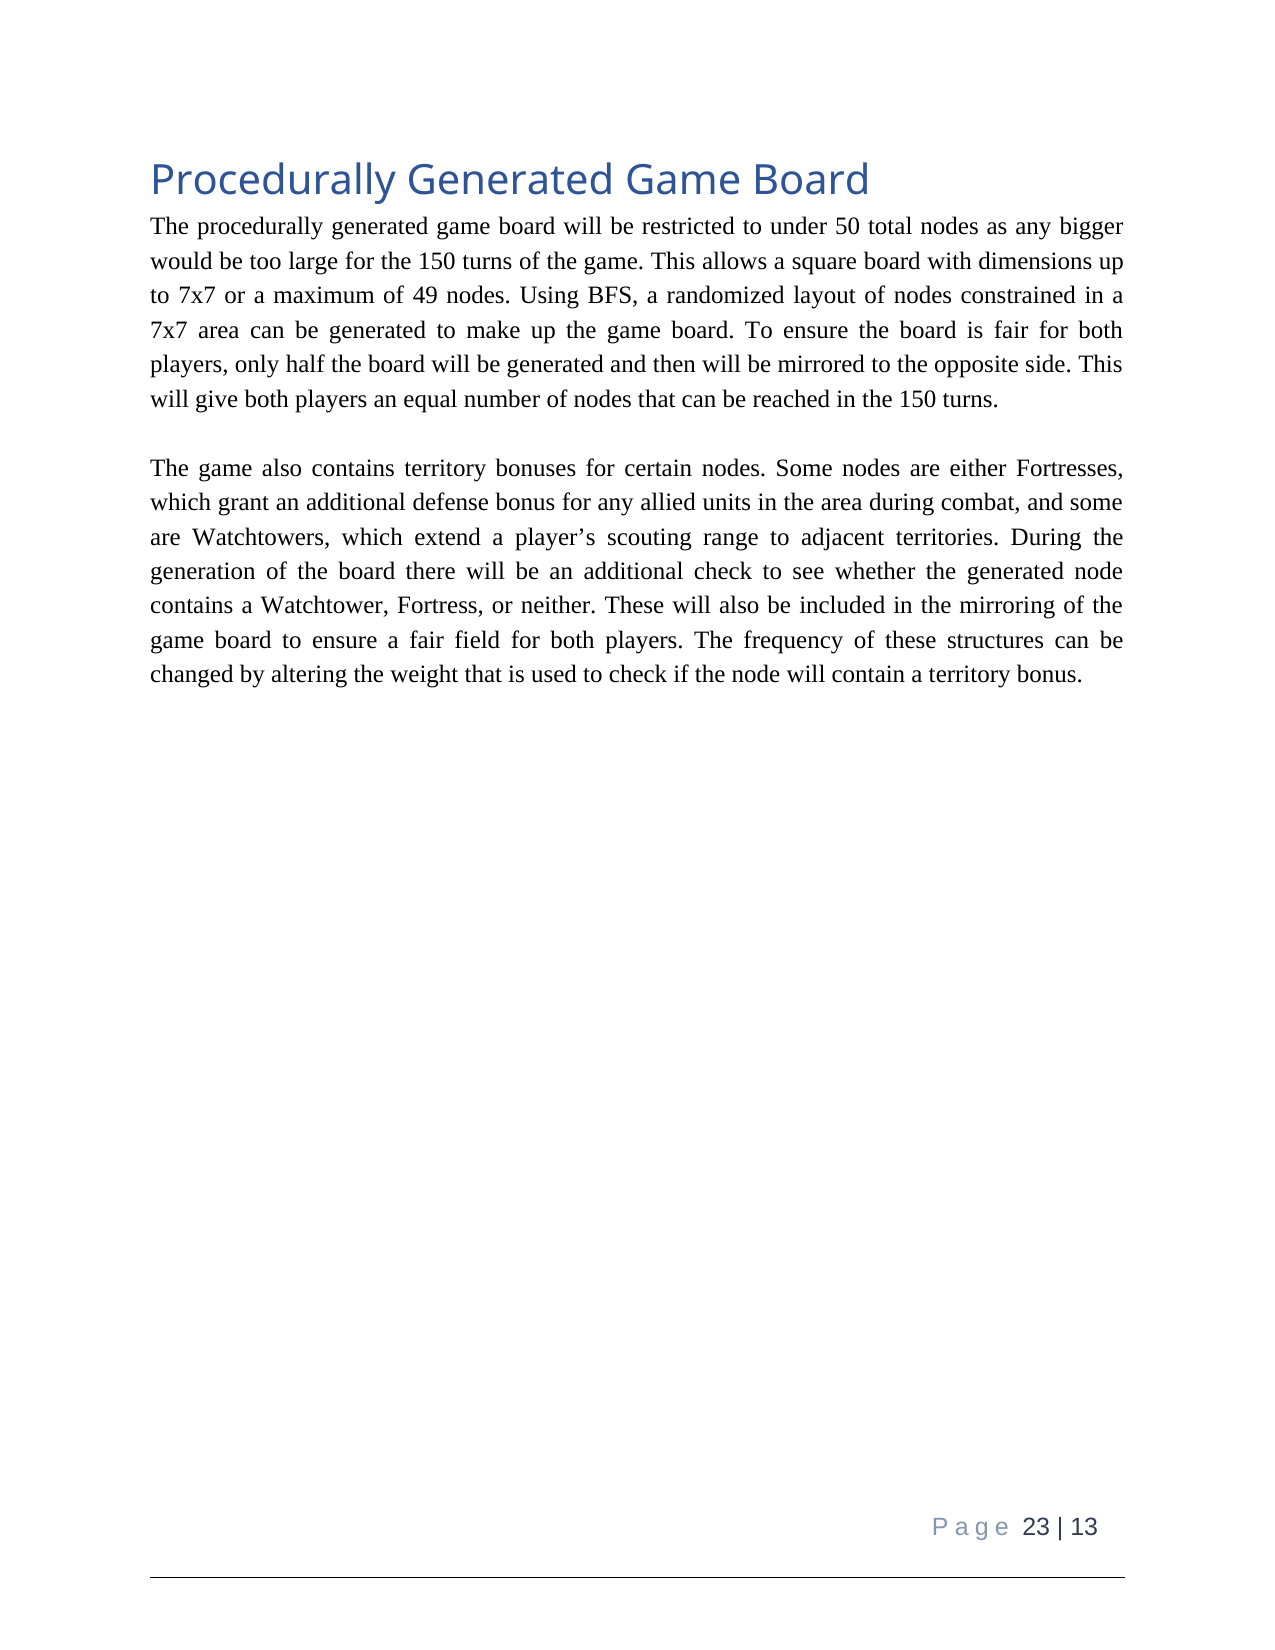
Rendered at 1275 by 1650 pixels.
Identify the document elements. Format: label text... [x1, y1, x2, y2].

text The game also contains territory bonuses for certain nodes. Some nodes are either Fortresses, which grant an additional defense bonus for any allied units in the area during combat, and some are Watchtowers, which extend a player’s scouting range to adjacent territories. During the generation of the board there will be an additional check to see whether the generated node contains a Watchtower, Fortress, or neither. These will also be included in the mirroring of the game board to ensure a fair field for both players. The frequency of these structures can be changed by altering the weight that is used to check if the node will contain a territory bonus. [150, 453, 1125, 688]
subtitle Procedurally Generated Game Board [150, 150, 1125, 207]
text The procedurally generated game board will be restricted to under 50 total nodes as any bigger would be too large for the 150 turns of the game. This allows a square board with dimensions up to 7x7 or a maximum of 49 nodes. Using BFS, a randomized layout of nodes constrained in a 7x7 area can be generated to make up the game board. To ensure the board is fair for both players, only half the board will be generated and then will be mirrored to the opposite side. This will give both players an equal number of nodes that can be reached in the 150 turns. [150, 211, 1125, 412]
